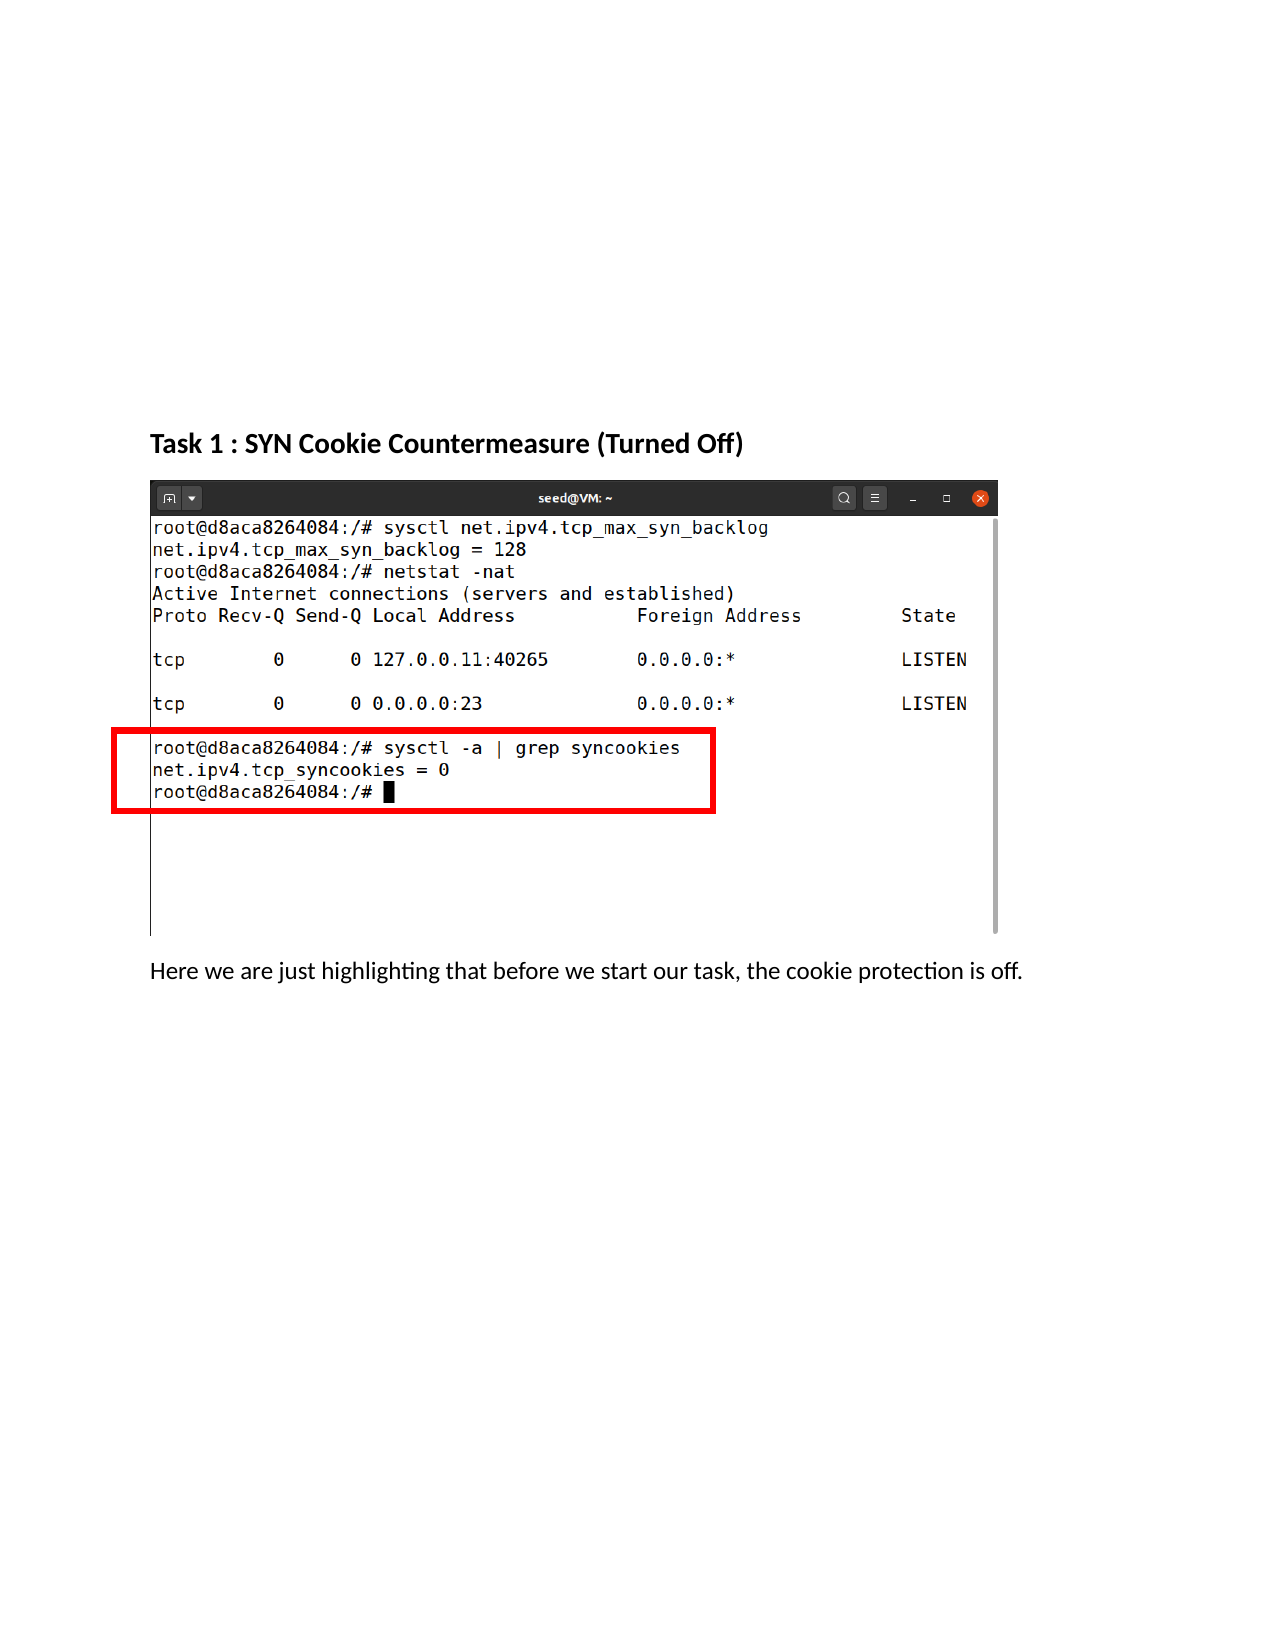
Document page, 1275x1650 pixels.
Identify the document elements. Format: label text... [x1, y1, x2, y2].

text Task 1 : SYN Cookie Countermeasure (Turned Off) [150, 426, 1125, 461]
text Here we are just highlighting that before we start our task, the cookie protection is off. [150, 955, 1125, 986]
picture [150, 734, 710, 808]
picture [150, 480, 998, 936]
